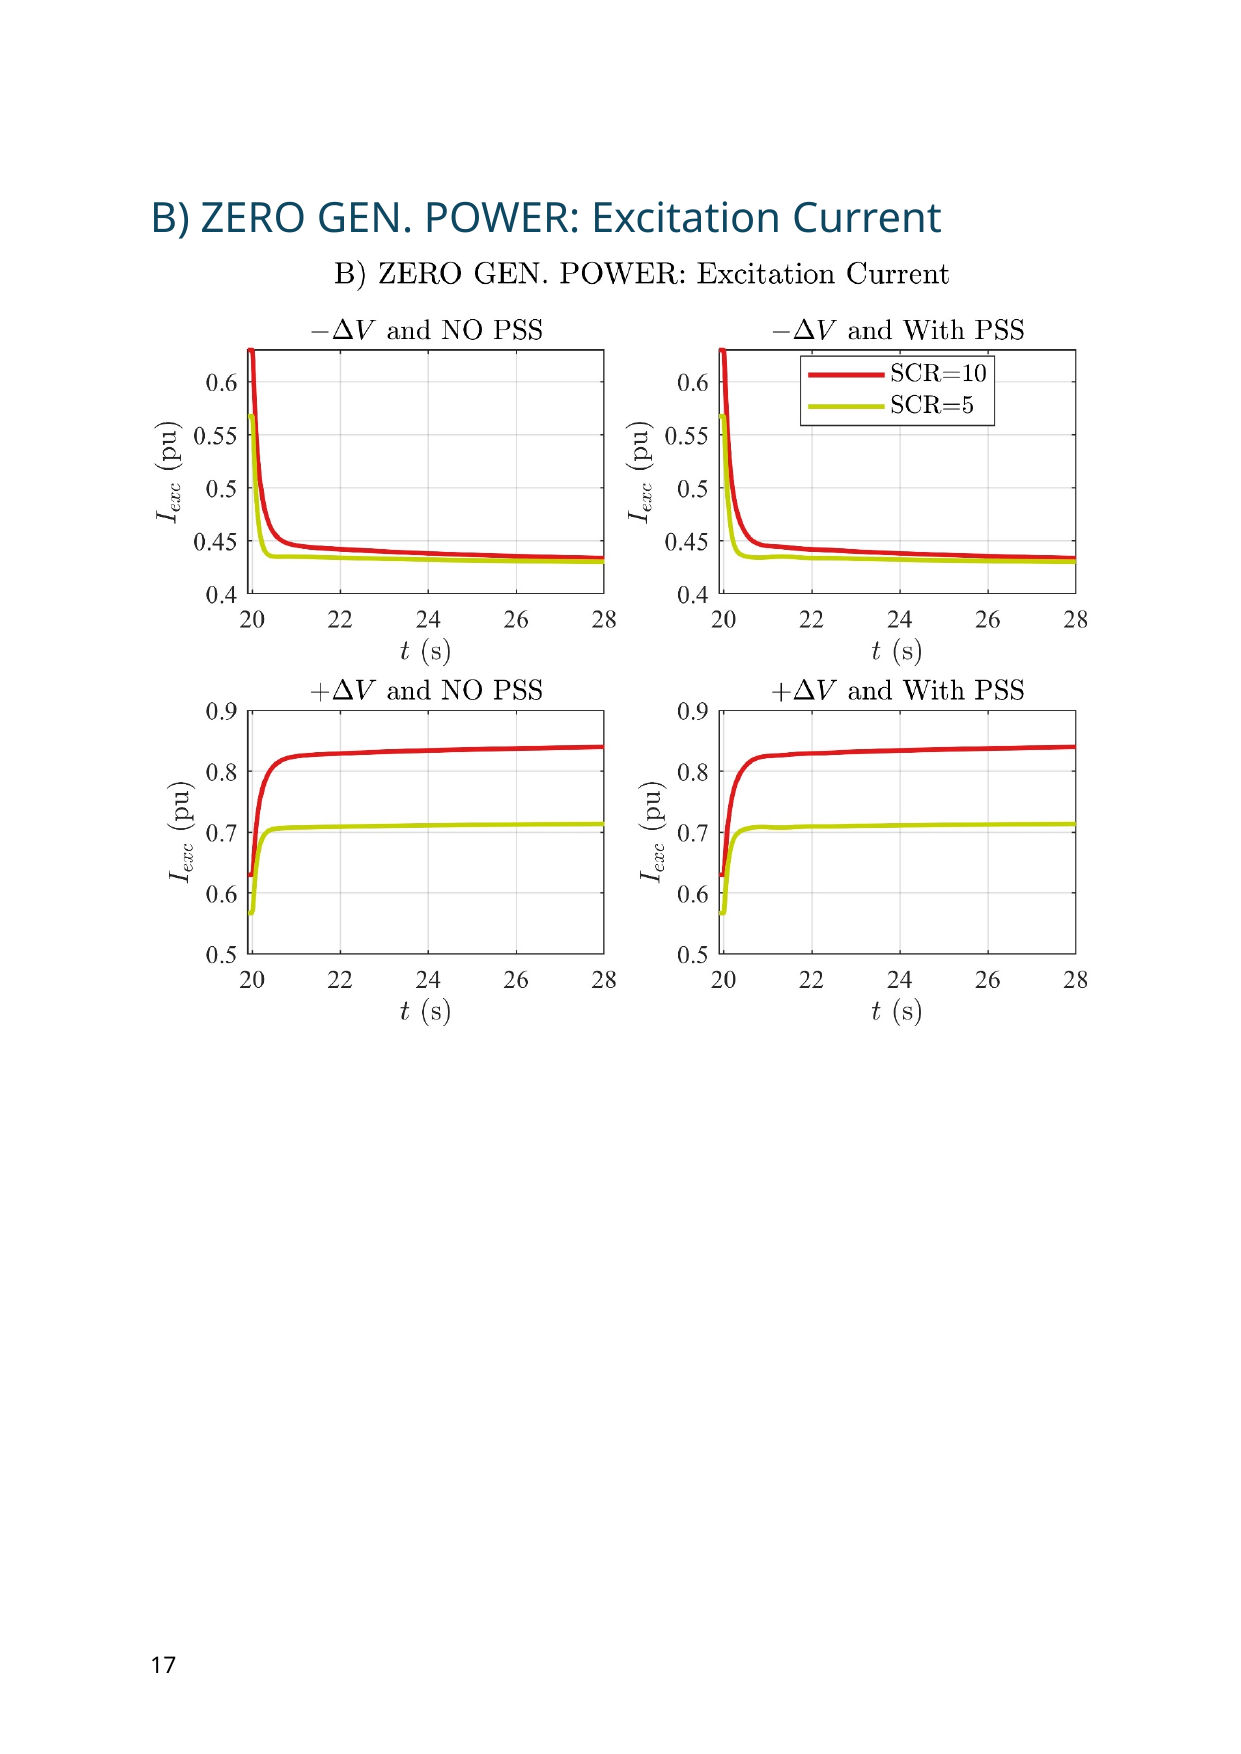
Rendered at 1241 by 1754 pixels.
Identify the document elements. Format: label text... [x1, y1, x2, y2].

subtitle B) ZERO GEN. POWER: Excitation Current [150, 187, 1090, 244]
picture [150, 257, 1091, 1030]
